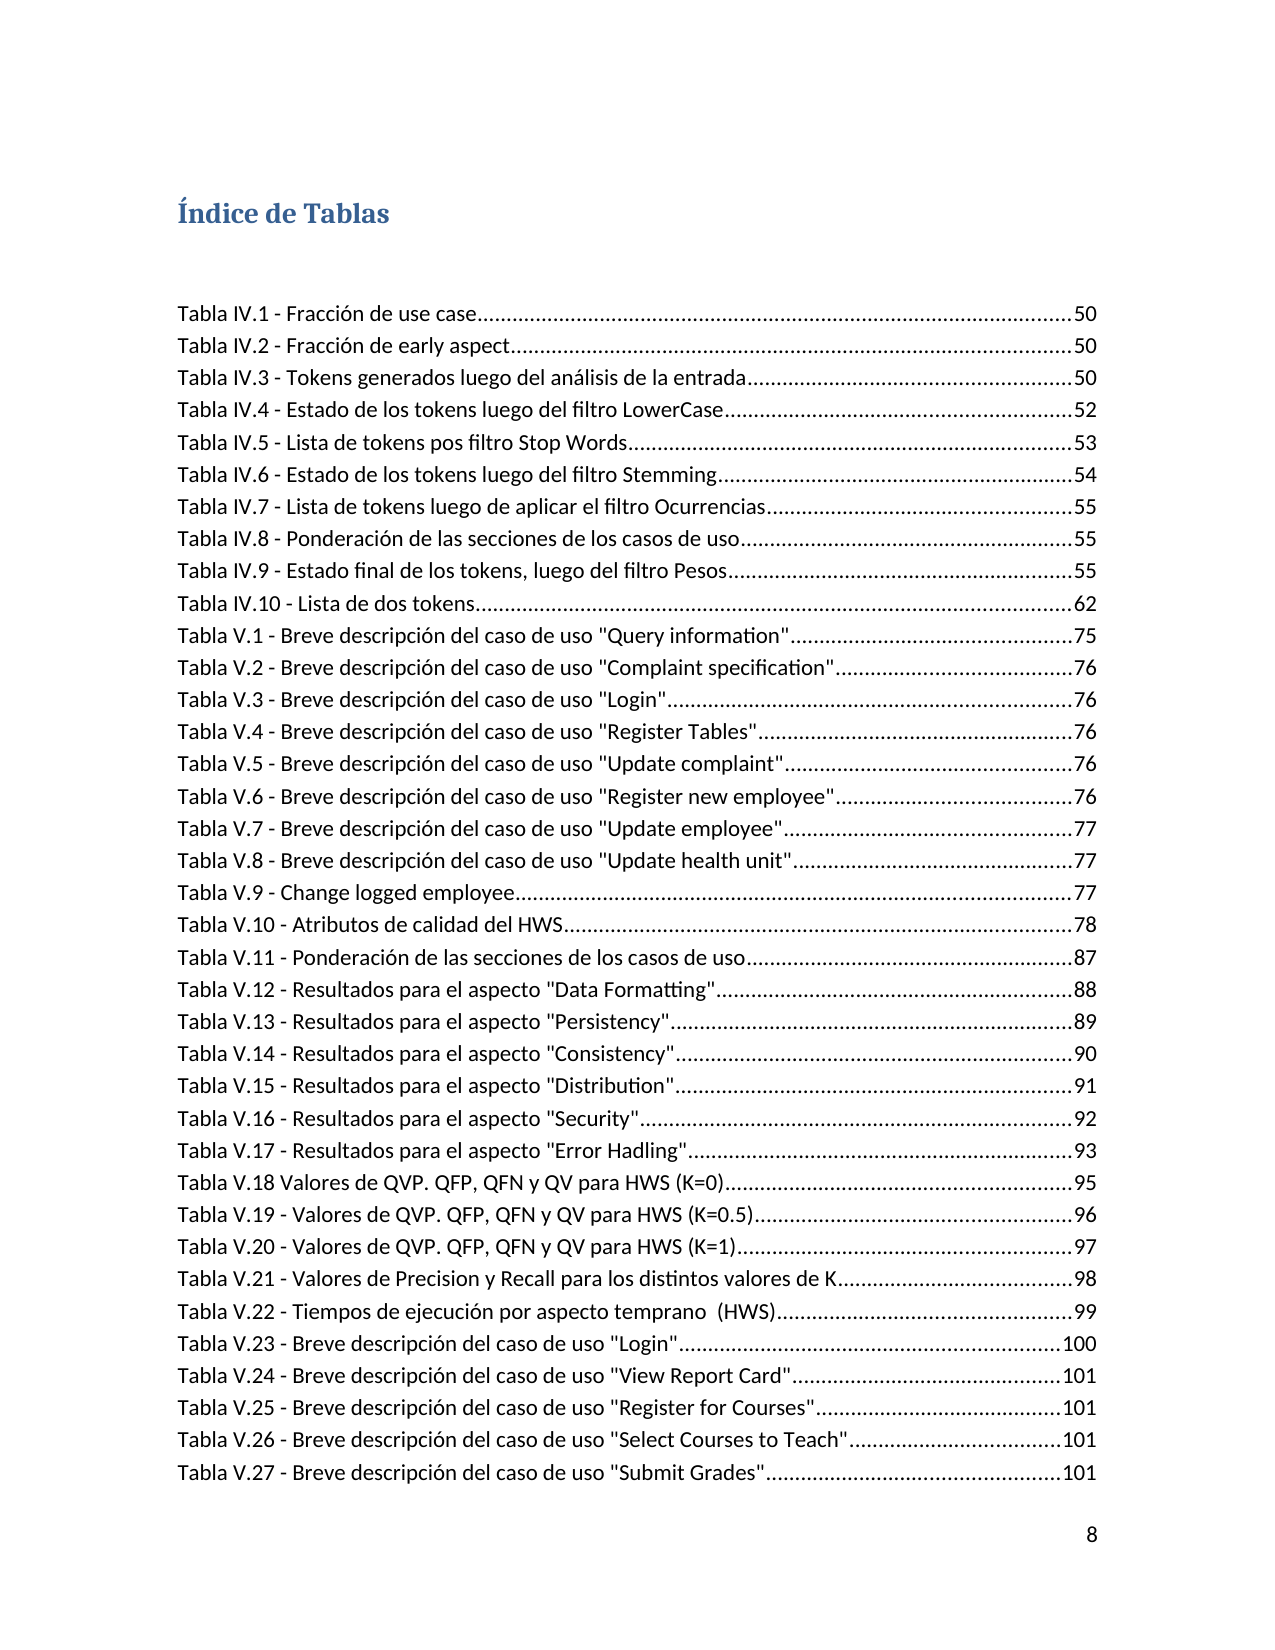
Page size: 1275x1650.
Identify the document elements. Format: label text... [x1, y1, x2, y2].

text Tabla V.12 - Resultados para el aspecto "Data Formatting" 88 [177, 975, 1098, 1003]
subtitle Índice de Tablas [177, 198, 1098, 231]
text Tabla V.6 - Breve descripción del caso de uso "Register new employee" 76 [177, 782, 1098, 810]
text Tabla IV.10 - Lista de dos tokens 62 [177, 589, 1098, 617]
text Tabla IV.2 - Fracción de early aspect 50 [177, 331, 1098, 359]
text Tabla V.22 - Tiempos de ejecución por aspecto temprano (HWS) 99 [177, 1297, 1098, 1325]
text Tabla IV.4 - Estado de los tokens luego del filtro LowerCase 52 [177, 396, 1098, 423]
text Tabla IV.1 - Fracción de use case 50 [177, 299, 1098, 327]
text Tabla V.18 Valores de QVP. QFP, QFN y QV para HWS (K=0) 95 [177, 1168, 1098, 1196]
text Tabla V.23 - Breve descripción del caso de uso "Login" 100 [177, 1329, 1098, 1357]
text Tabla V.1 - Breve descripción del caso de uso "Query information" 75 [177, 621, 1098, 649]
text Tabla V.9 - Change logged employee 77 [177, 878, 1098, 906]
text Tabla V.5 - Breve descripción del caso de uso "Update complaint" 76 [177, 749, 1098, 778]
text Tabla IV.6 - Estado de los tokens luego del filtro Stemming 54 [177, 460, 1098, 488]
text Tabla V.20 - Valores de QVP. QFP, QFN y QV para HWS (K=1) 97 [177, 1232, 1098, 1260]
text Tabla V.25 - Breve descripción del caso de uso "Register for Courses" 101 [177, 1393, 1098, 1421]
text Tabla V.21 - Valores de Precision y Recall para los distintos valores de K 98 [177, 1264, 1098, 1293]
text Tabla V.24 - Breve descripción del caso de uso "View Report Card" 101 [177, 1361, 1098, 1389]
text Tabla IV.7 - Lista de tokens luego de aplicar el filtro Ocurrencias 55 [177, 492, 1098, 520]
text Tabla V.13 - Resultados para el aspecto "Persistency" 89 [177, 1007, 1098, 1035]
text Tabla V.4 - Breve descripción del caso de uso "Register Tables" 76 [177, 717, 1098, 745]
text Tabla IV.5 - Lista de tokens pos filtro Stop Words 53 [177, 428, 1098, 456]
text Tabla V.11 - Ponderación de las secciones de los casos de uso 87 [177, 943, 1098, 971]
text Tabla V.7 - Breve descripción del caso de uso "Update employee" 77 [177, 814, 1098, 842]
text Tabla V.2 - Breve descripción del caso de uso "Complaint specification" 76 [177, 653, 1098, 681]
text Tabla V.10 - Atributos de calidad del HWS 78 [177, 911, 1098, 938]
text Tabla IV.3 - Tokens generados luego del análisis de la entrada 50 [177, 363, 1098, 391]
text Tabla V.19 - Valores de QVP. QFP, QFN y QV para HWS (K=0.5) 96 [177, 1200, 1098, 1228]
text Tabla V.15 - Resultados para el aspecto "Distribution" 91 [177, 1071, 1098, 1099]
text Tabla V.27 - Breve descripción del caso de uso "Submit Grades" 101 [177, 1458, 1098, 1486]
text Tabla IV.9 - Estado final de los tokens, luego del filtro Pesos 55 [177, 556, 1098, 584]
text Tabla V.3 - Breve descripción del caso de uso "Login" 76 [177, 685, 1098, 713]
text Tabla IV.8 - Ponderación de las secciones de los casos de uso 55 [177, 524, 1098, 552]
text Tabla V.14 - Resultados para el aspecto "Consistency" 90 [177, 1039, 1098, 1067]
text Tabla V.17 - Resultados para el aspecto "Error Hadling" 93 [177, 1136, 1098, 1164]
text Tabla V.16 - Resultados para el aspecto "Security" 92 [177, 1104, 1098, 1132]
text Tabla V.8 - Breve descripción del caso de uso "Update health unit" 77 [177, 846, 1098, 874]
text Tabla V.26 - Breve descripción del caso de uso "Select Courses to Teach" 101 [177, 1426, 1098, 1453]
